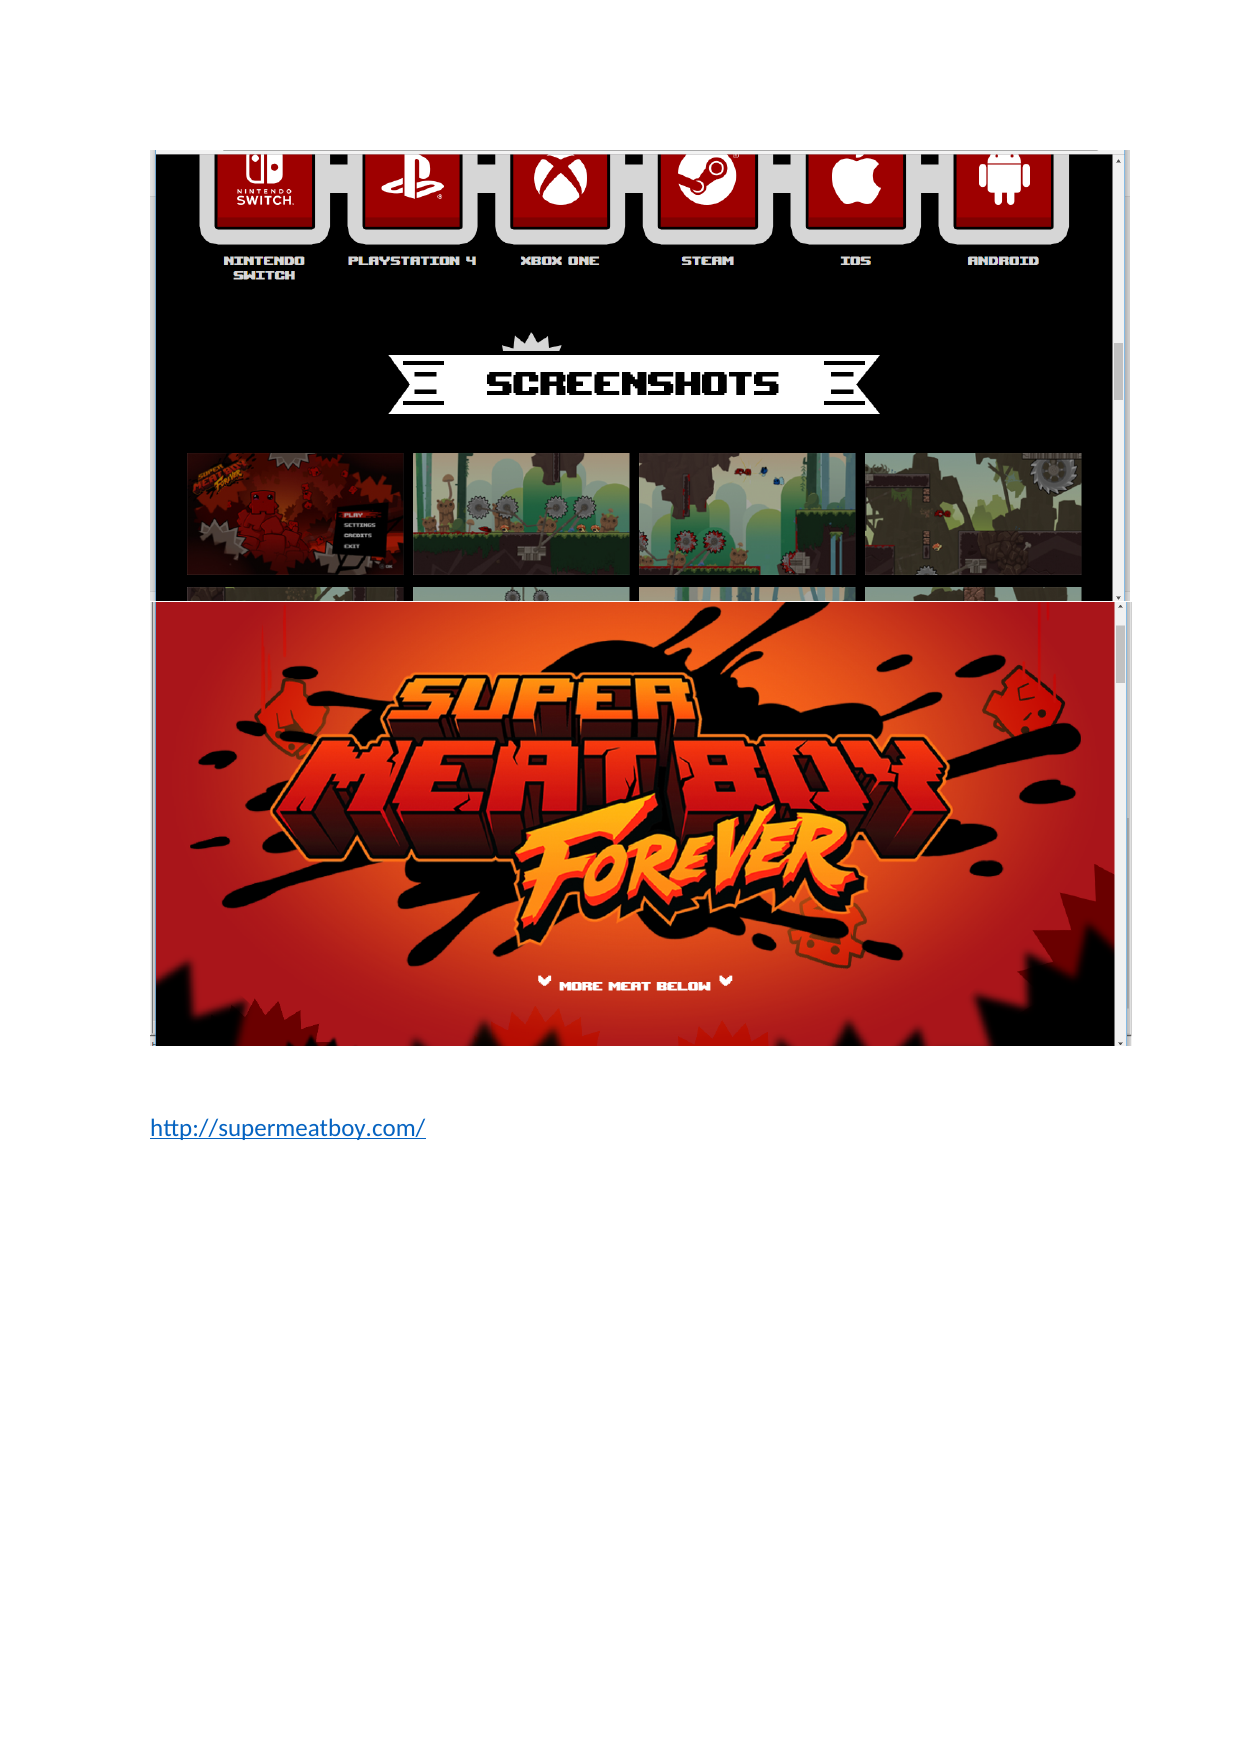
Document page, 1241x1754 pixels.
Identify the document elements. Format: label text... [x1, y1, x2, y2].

text http://supermeatboy.com/ [150, 1112, 1090, 1142]
picture [150, 602, 1132, 1046]
picture [150, 150, 1130, 601]
